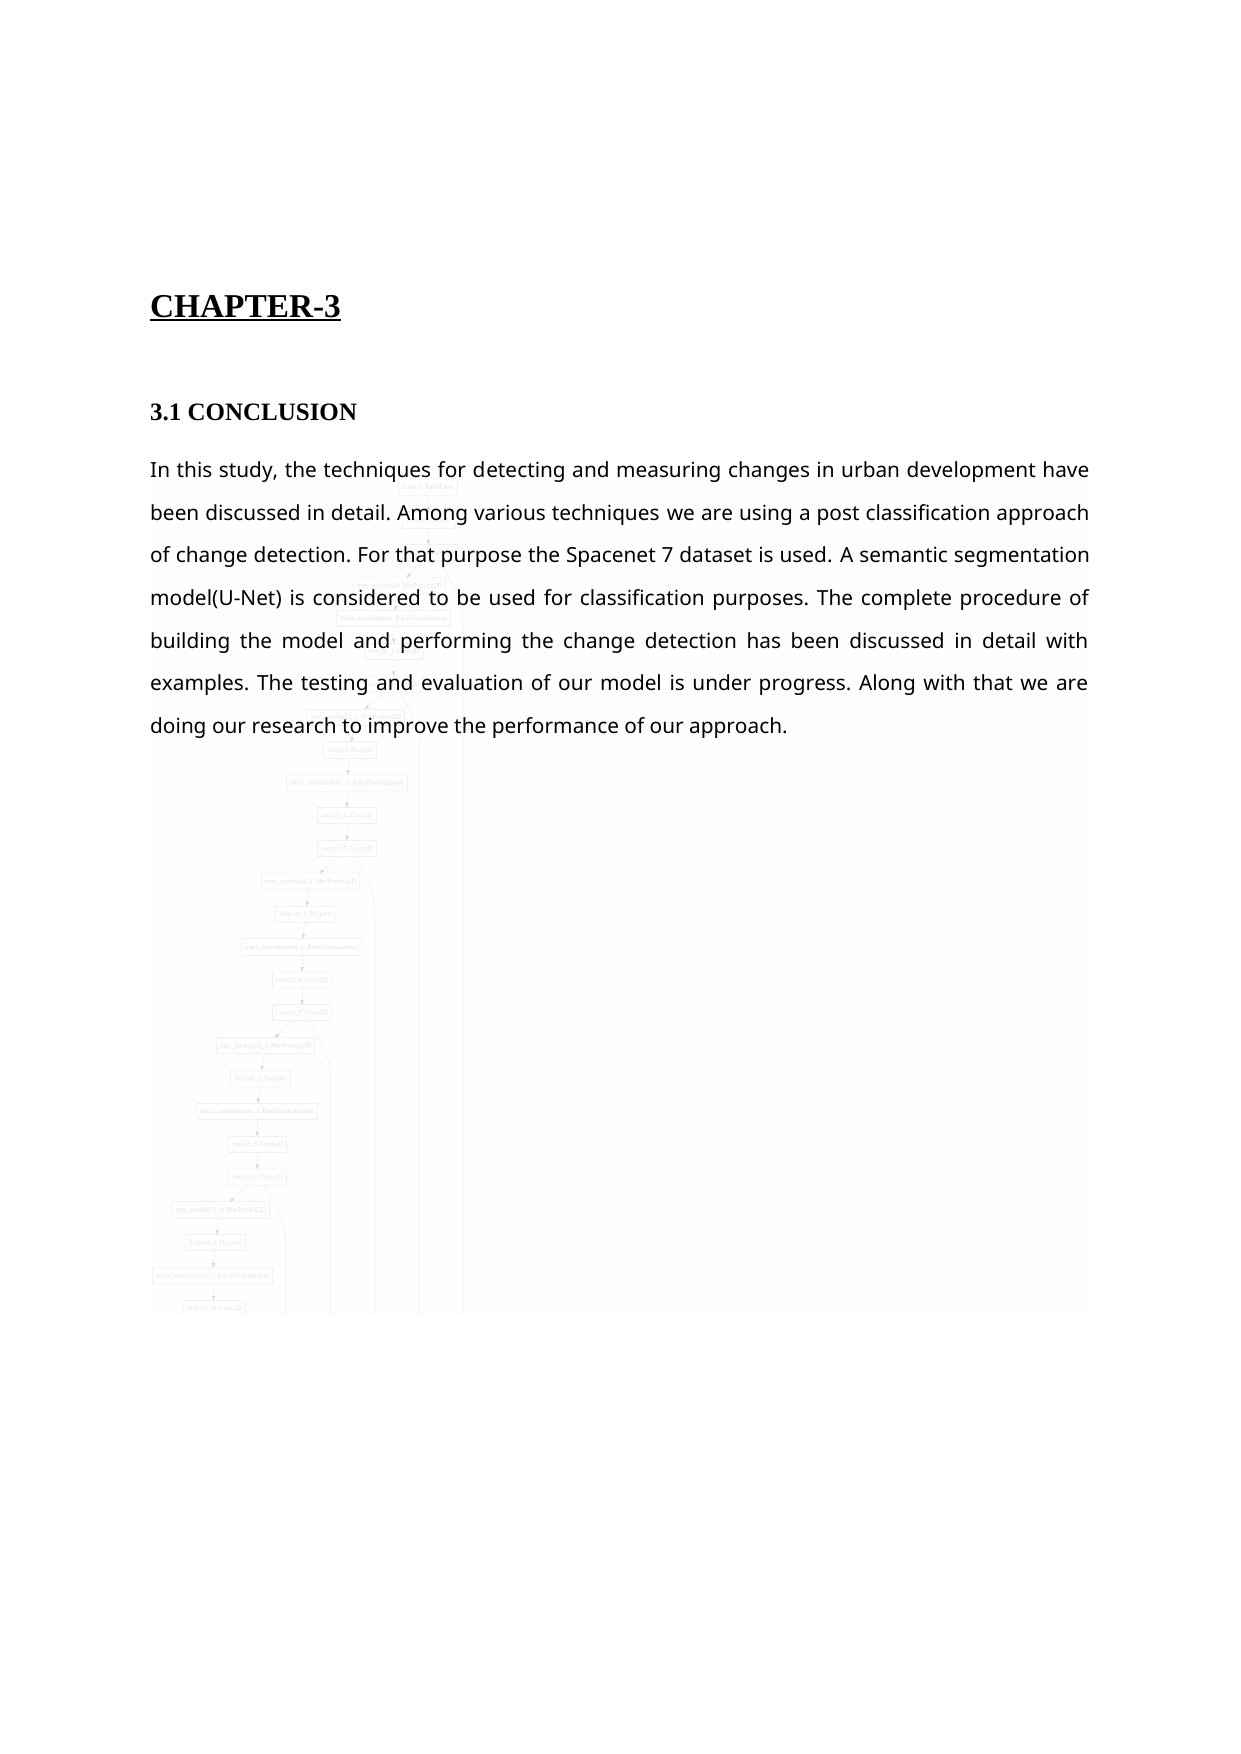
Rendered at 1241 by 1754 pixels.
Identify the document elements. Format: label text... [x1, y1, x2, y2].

subtitle 3.1 CONCLUSION [150, 397, 1090, 426]
text CHAPTER-3 [150, 286, 1090, 324]
text In this study, the techniques for detecting and measuring changes in urban development have been discussed in detail. Among various techniques we are using a post classification approach of change detection. For that purpose the Spacenet 7 dataset is used. A semantic segmentation model(U-Net) is considered to be used for classification purposes. The complete procedure of building the model and performing the change detection has been discussed in detail with examples. The testing and evaluation of our model is under progress. Along with that we are doing our research to improve the performance of our approach. [150, 455, 1090, 739]
